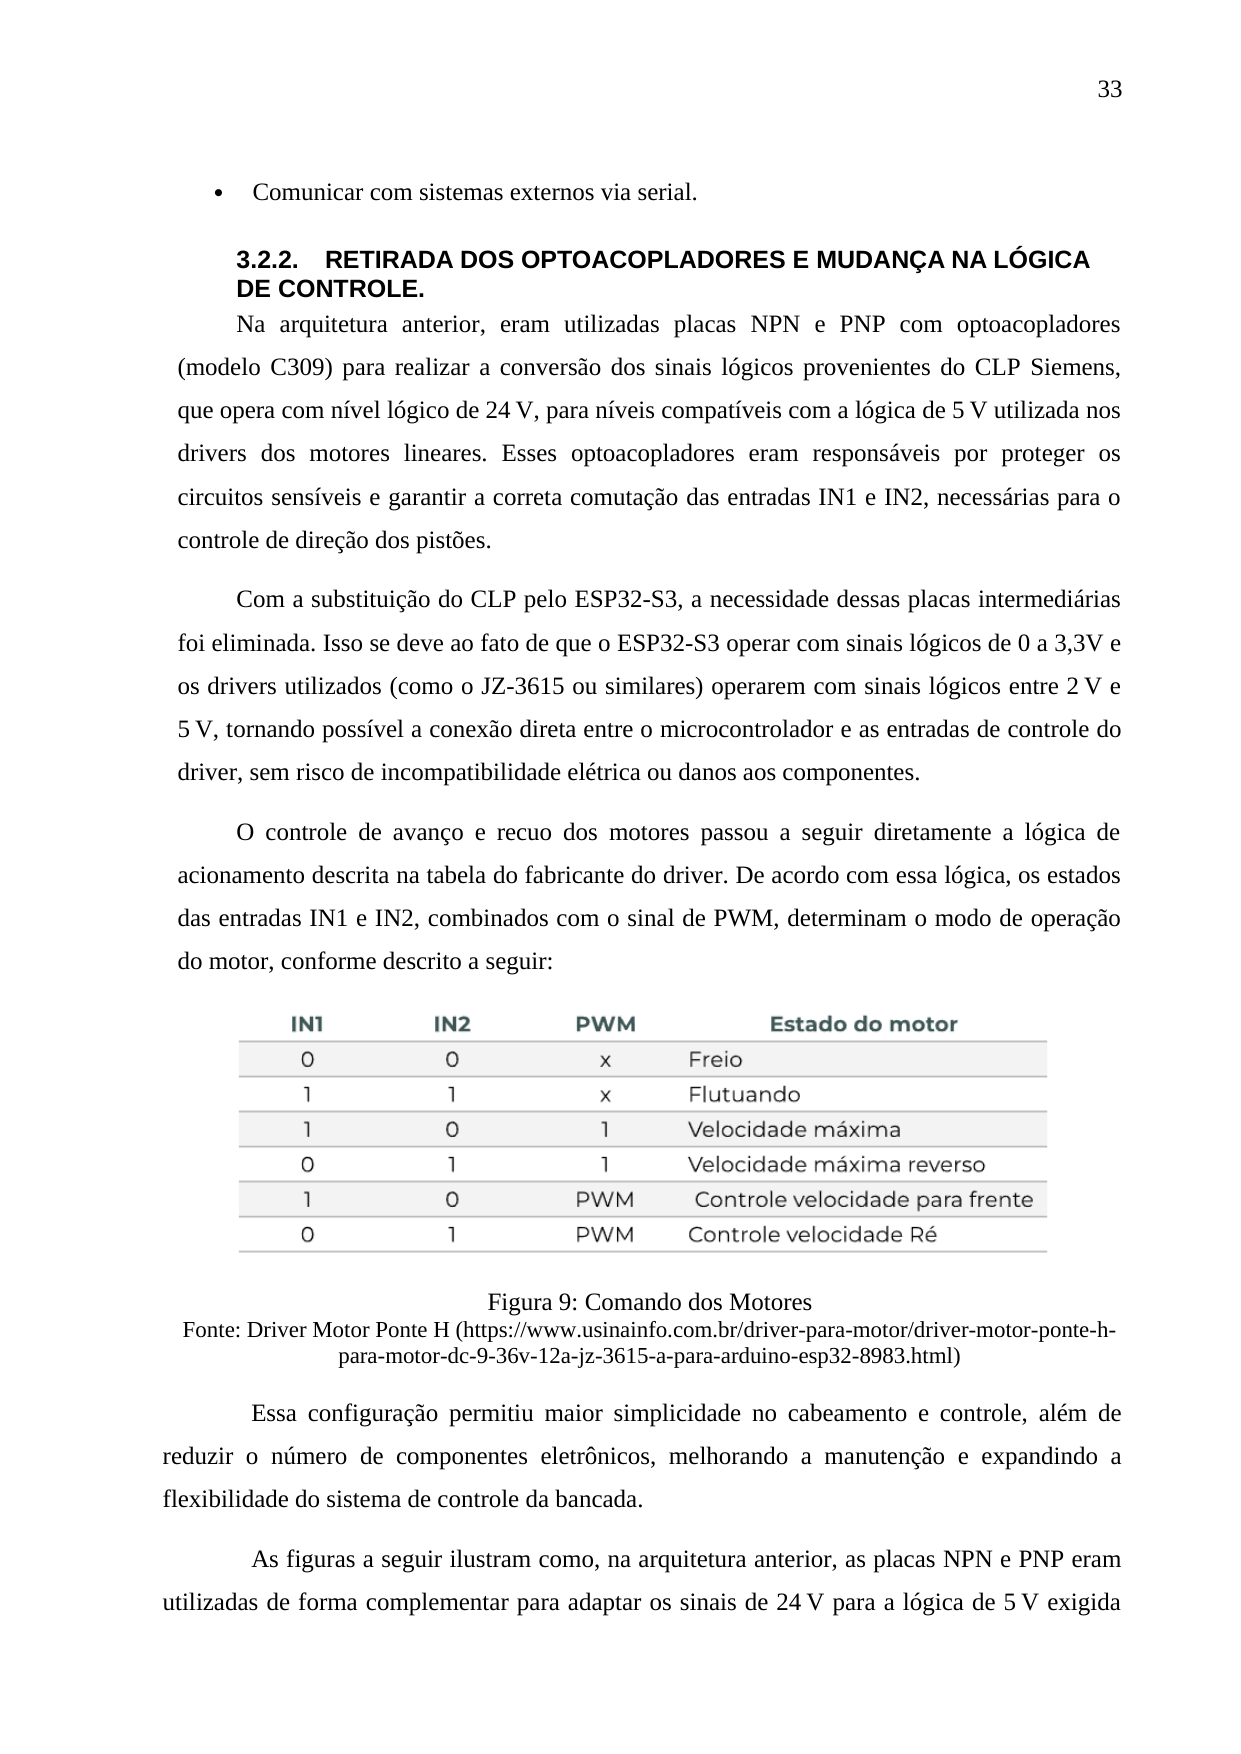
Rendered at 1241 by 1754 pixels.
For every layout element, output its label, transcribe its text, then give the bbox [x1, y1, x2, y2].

list Comunicar com sistemas externos via serial. [215, 177, 1122, 206]
text Retirada dos Optoacopladores e mudança na lógica de controle. [236, 245, 1122, 303]
text Essa configuração permitiu maior simplicidade no cabeamento e controle, além de reduzir o número de componentes eletrônicos, melhorando a manutenção e expandindo a flexibilidade do sistema de controle da bancada. [162, 1398, 1122, 1513]
text O controle de avanço e recuo dos motores passou a seguir diretamente a lógica de acionamento descrita na tabela do fabricante do driver. De acordo com essa lógica, os estados das entradas IN1 e IN2, combinados com o sinal de PWM, determinam o modo de operação do motor, conforme descrito a seguir: [177, 817, 1122, 975]
text Com a substituição do CLP pelo ESP32-S3, a necessidade dessas placas intermediárias foi eliminada. Isso se deve ao fato de que o ESP32-S3 operar com sinais lógicos de 0 a 3,3V e os drivers utilizados (como o JZ-3615 ou similares) operarem com sinais lógicos entre 2 V e 5 V, tornando possível a conexão direta entre o microcontrolador e as entradas de controle do driver, sem risco de incompatibilidade elétrica ou danos aos componentes. [177, 584, 1122, 786]
text Na arquitetura anterior, eram utilizadas placas NPN e PNP com optoacopladores (modelo C309) para realizar a conversão dos sinais lógicos provenientes do CLP Siemens, que opera com nível lógico de 24 V, para níveis compatíveis com a lógica de 5 V utilizada nos drivers dos motores lineares. Esses optoacopladores eram responsáveis por proteger os circuitos sensíveis e garantir a correta comutação das entradas IN1 e IN2, necessárias para o controle de direção dos pistões. [177, 309, 1122, 553]
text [162, 1544, 1122, 1616]
picture [229, 1006, 1055, 1257]
text Fonte: Driver Motor Ponte H (https://www.usinainfo.com.br/driver-para-motor/driver-motor-ponte-h-para-motor-dc-9-36v-12a-jz-3615-a-para-arduino-esp32-8983.html) [177, 1316, 1122, 1369]
